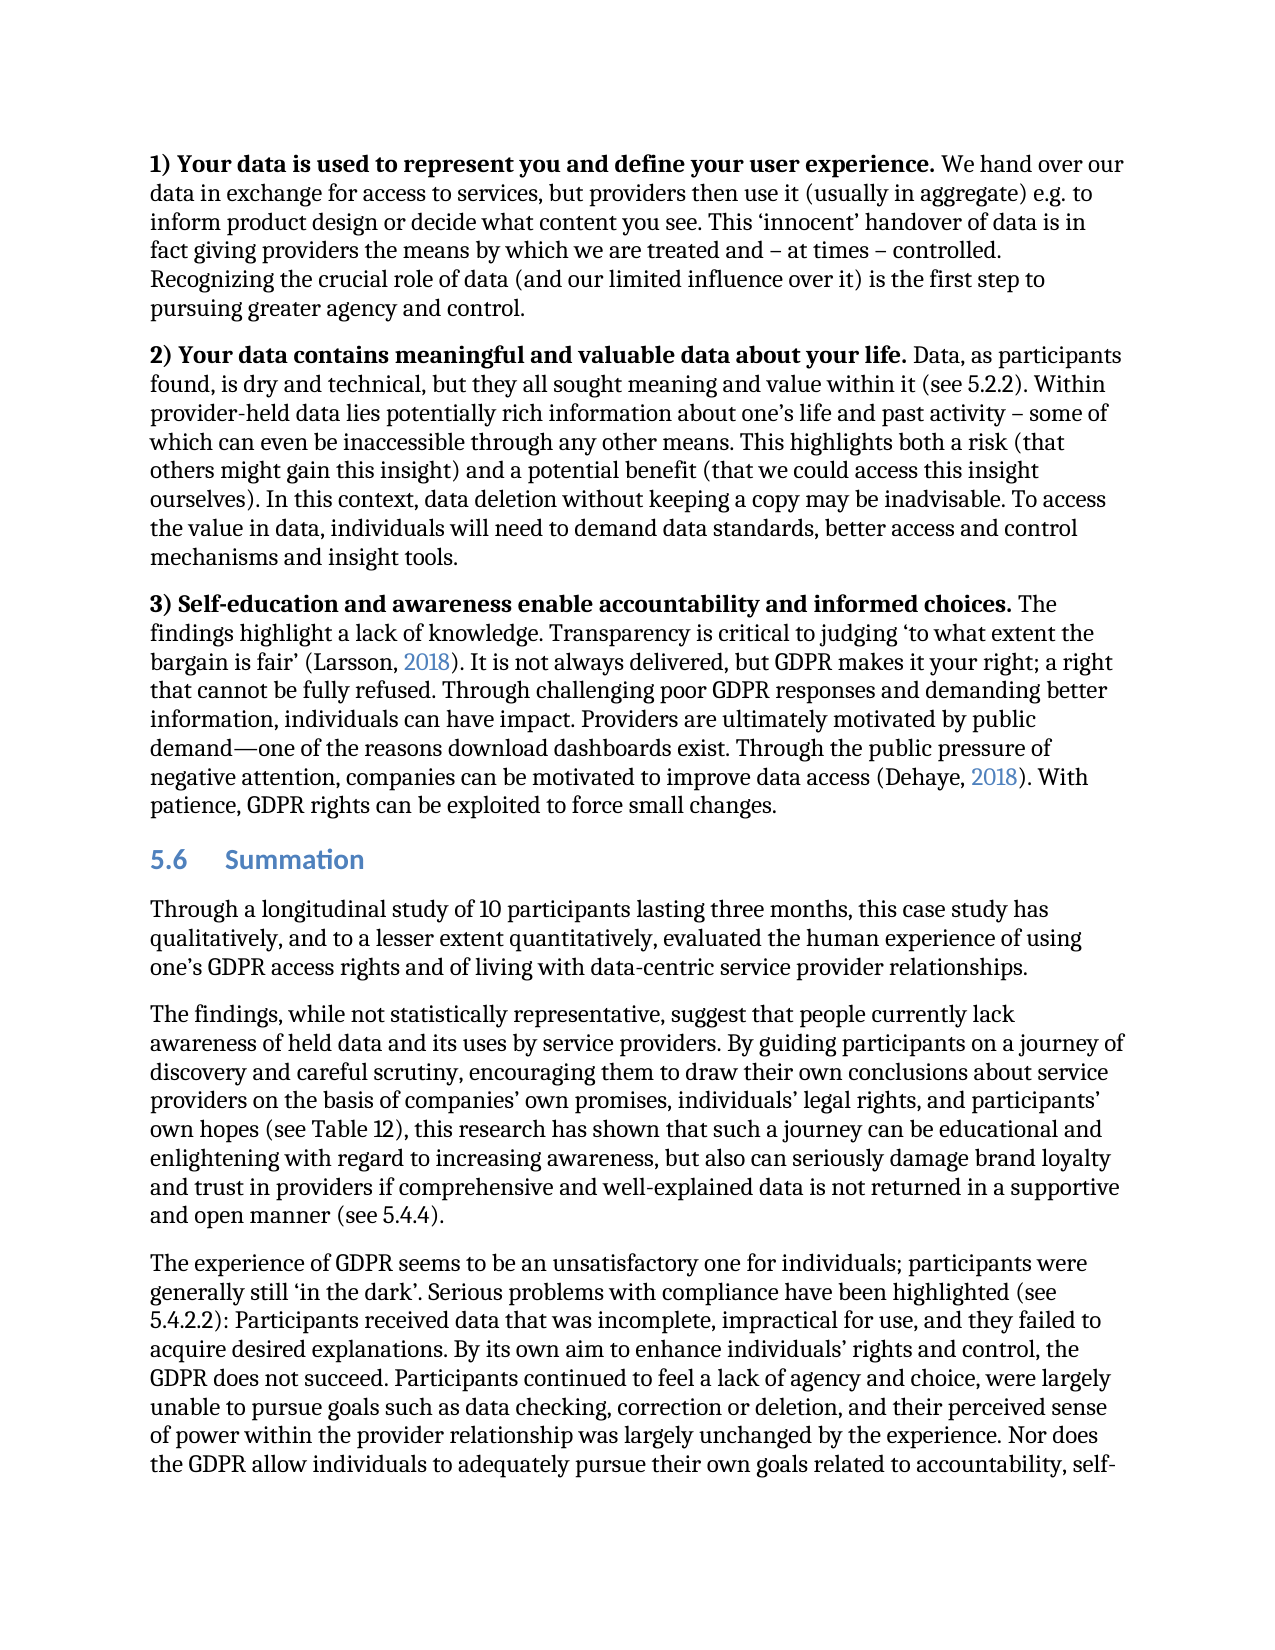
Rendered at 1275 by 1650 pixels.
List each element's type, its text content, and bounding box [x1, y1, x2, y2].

text 3) Self-education and awareness enable accountability and informed choices. The findings highlight a lack of knowledge. Transparency is critical to judging ‘to what extent the bargain is fair’ (Larsson, 2018). It is not always delivered, but GDPR makes it your right; a right that cannot be fully refused. Through challenging poor GDPR responses and demanding better information, individuals can have impact. Providers are ultimately motivated by public demand—one of the reasons download dashboards exist. Through the public pressure of negative attention, companies can be motivated to improve data access (Dehaye, 2018). With patience, GDPR rights can be exploited to force small changes. [150, 590, 1125, 820]
text The findings, while not statistically representative, suggest that people currently lack awareness of held data and its uses by service providers. By guiding participants on a journey of discovery and careful scrutiny, encouraging them to draw their own conclusions about service providers on the basis of companies’ own promises, individuals’ legal rights, and participants’ own hopes (see Table 12), this research has shown that such a journey can be educational and enlightening with regard to increasing awareness, but also can seriously damage brand loyalty and trust in providers if comprehensive and well-explained data is not returned in a supportive and open manner (see 5.4.4). [150, 1000, 1125, 1230]
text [150, 1249, 1125, 1479]
text 2) Your data contains meaningful and valuable data about your life. Data, as participants found, is dry and technical, but they all sought meaning and value within it (see 5.2.2). Within provider-held data lies potentially rich information about one’s life and past activity – some of which can even be inaccessible through any other means. This highlights both a risk (that others might gain this insight) and a potential benefit (that we could access this insight ourselves). In this context, data deletion without keeping a copy may be inadvisable. To access the value in data, individuals will need to demand data standards, better access and control mechanisms and insight tools. [150, 341, 1125, 571]
text 1) Your data is used to represent you and define your user experience. We hand over our data in exchange for access to services, but providers then use it (usually in aggregate) e.g. to inform product design or decide what content you see. This ‘innocent’ handover of data is in fact giving providers the means by which we are treated and – at times – controlled. Recognizing the crucial role of data (and our limited influence over it) is the first step to pursuing greater agency and control. [150, 150, 1125, 322]
text Through a longitudinal study of 10 participants lasting three months, this case study has qualitatively, and to a lesser extent quantitatively, evaluated the human experience of using one’s GDPR access rights and of living with data-centric service provider relationships. [150, 895, 1125, 981]
subtitle 5.6 Summation [150, 841, 1125, 876]
